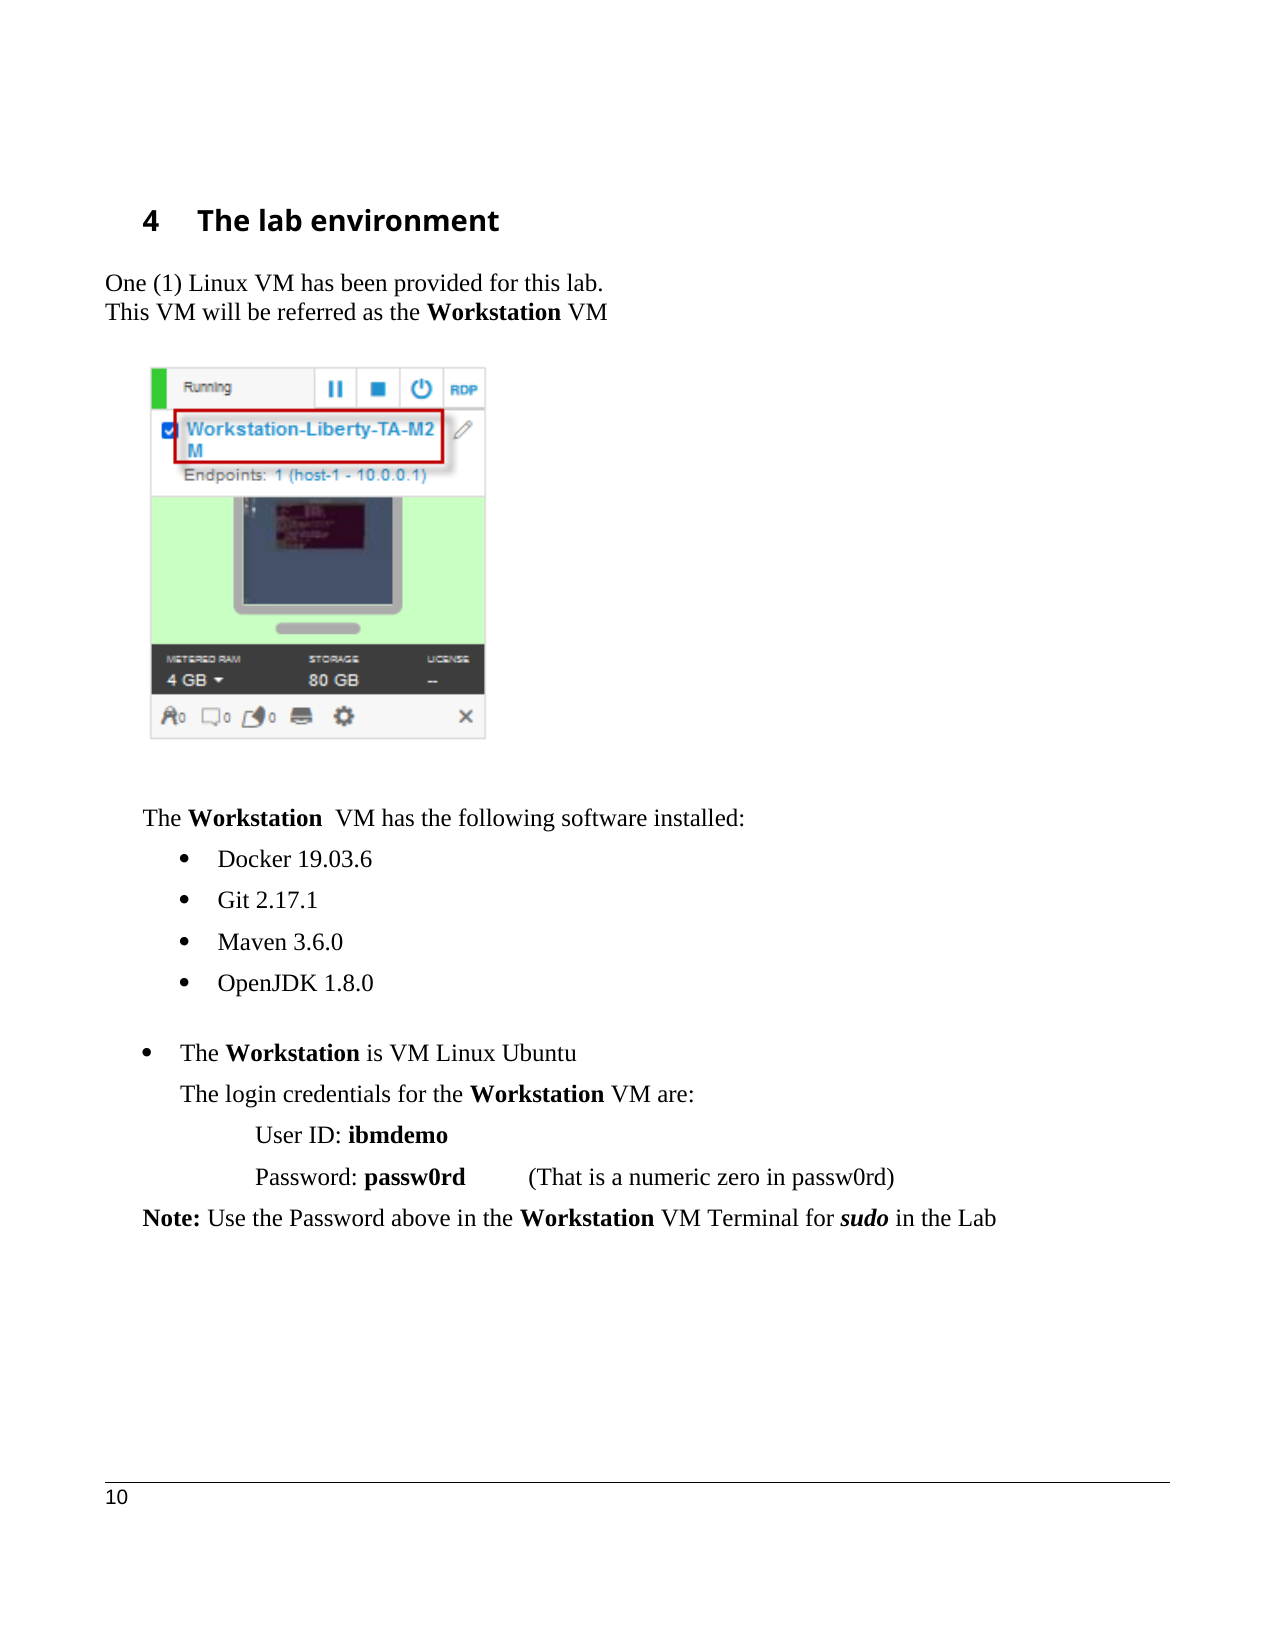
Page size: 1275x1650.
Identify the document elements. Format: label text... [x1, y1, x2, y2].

list OpenJDK 1.8.0 [180, 968, 1170, 997]
picture [142, 354, 493, 748]
text One (1) Linux VM has been provided for this lab. [105, 268, 1170, 297]
subtitle 4 The lab environment [142, 200, 1170, 240]
list Maven 3.6.0 [180, 927, 1170, 956]
list Git 2.17.1 [180, 886, 1170, 914]
text Password: passw0rd (That is a numeric zero in passw0rd) [255, 1162, 1170, 1191]
list Docker 19.03.6 [180, 844, 1170, 873]
text This VM will be referred as the Workstation VM [105, 297, 1170, 326]
text The Workstation VM has the following software installed: [142, 803, 1170, 832]
list The Workstation is VM Linux Ubuntu [142, 1038, 1170, 1067]
text Note: Use the Password above in the Workstation VM Terminal for sudo in the Lab [142, 1203, 1170, 1232]
text User ID: ibmdemo [255, 1121, 1170, 1149]
text The login credentials for the Workstation VM are: [180, 1079, 1170, 1108]
